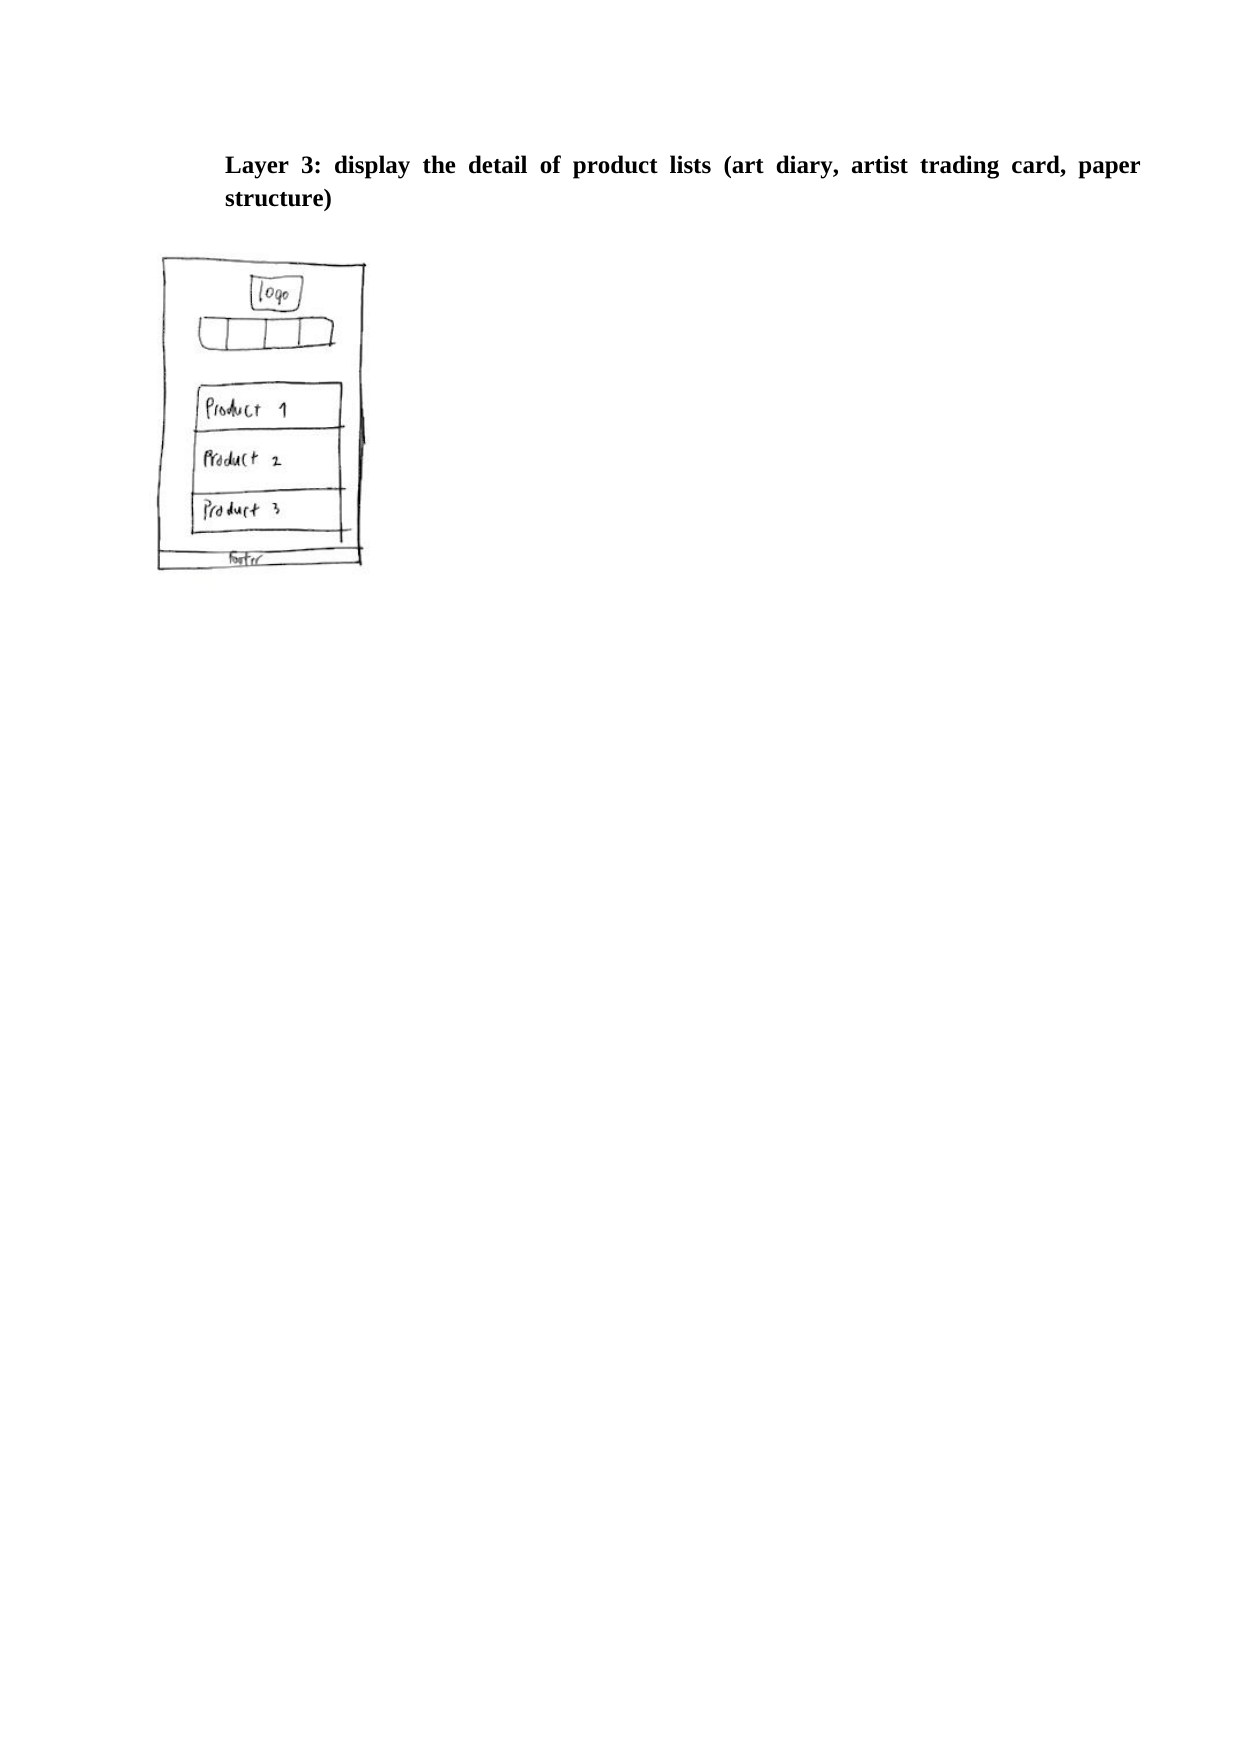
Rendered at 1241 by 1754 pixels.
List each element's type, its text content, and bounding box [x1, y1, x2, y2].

picture [139, 234, 395, 602]
text Layer 3: display the detail of product lists (art diary, artist trading card, paper structure) [225, 150, 1142, 212]
